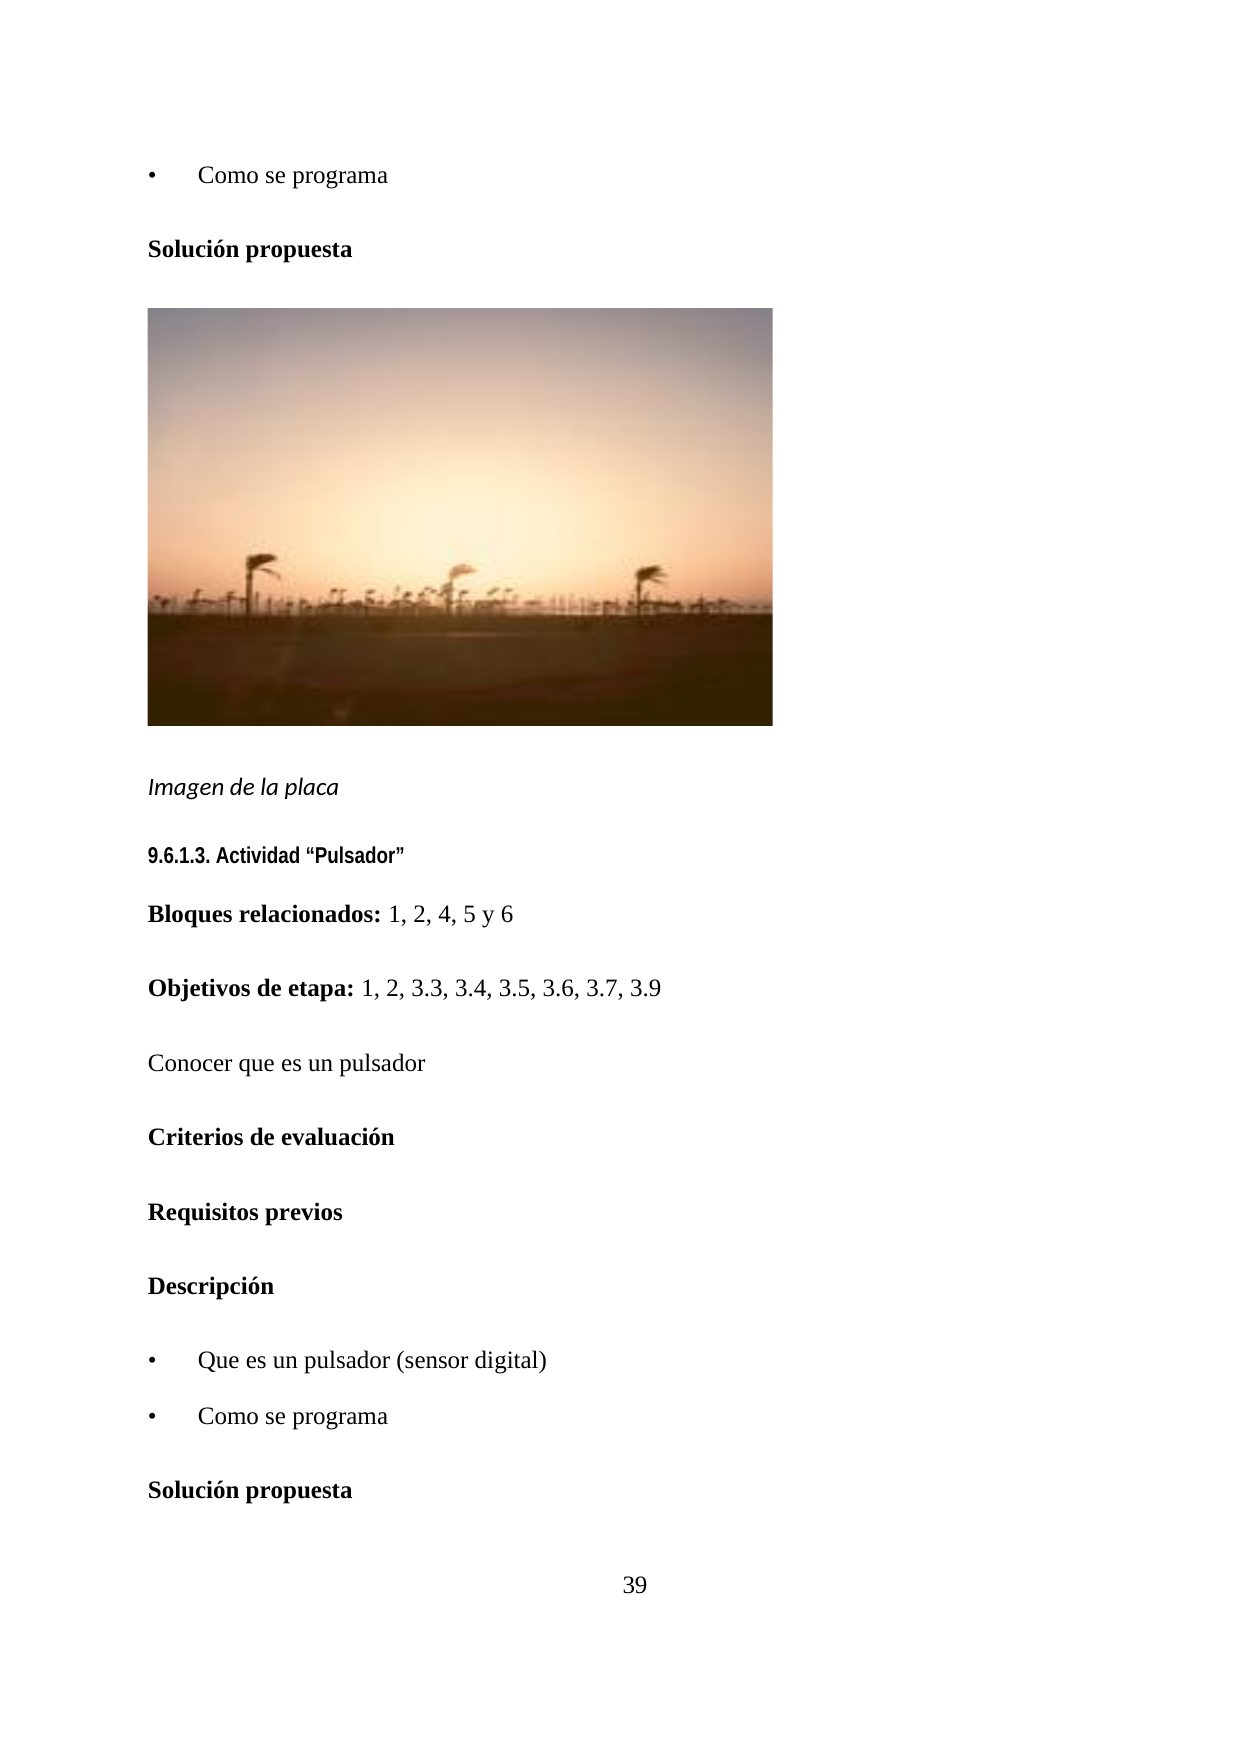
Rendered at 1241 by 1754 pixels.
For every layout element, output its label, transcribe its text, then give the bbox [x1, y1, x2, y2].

text Requisitos previos [148, 1197, 1122, 1225]
text Criterios de evaluación [148, 1122, 1122, 1151]
text Solución propuesta [148, 1475, 1122, 1504]
text Solución propuesta [148, 234, 1122, 263]
text Conocer que es un pulsador [148, 1048, 1122, 1077]
text Descripción [148, 1271, 1122, 1300]
text Bloques relacionados: 1, 2, 4, 5 y 6 [148, 899, 1122, 928]
list Como se programa [148, 1401, 1122, 1430]
text Imagen de la placa [148, 771, 1122, 801]
subtitle Actividad “Pulsador” [148, 842, 1122, 868]
text Objetivos de etapa: 1, 2, 3.3, 3.4, 3.5, 3.6, 3.7, 3.9 [148, 973, 1122, 1002]
list Que es un pulsador (sensor digital) [148, 1345, 1122, 1374]
picture [147, 308, 773, 726]
list Como se programa [148, 160, 1122, 188]
